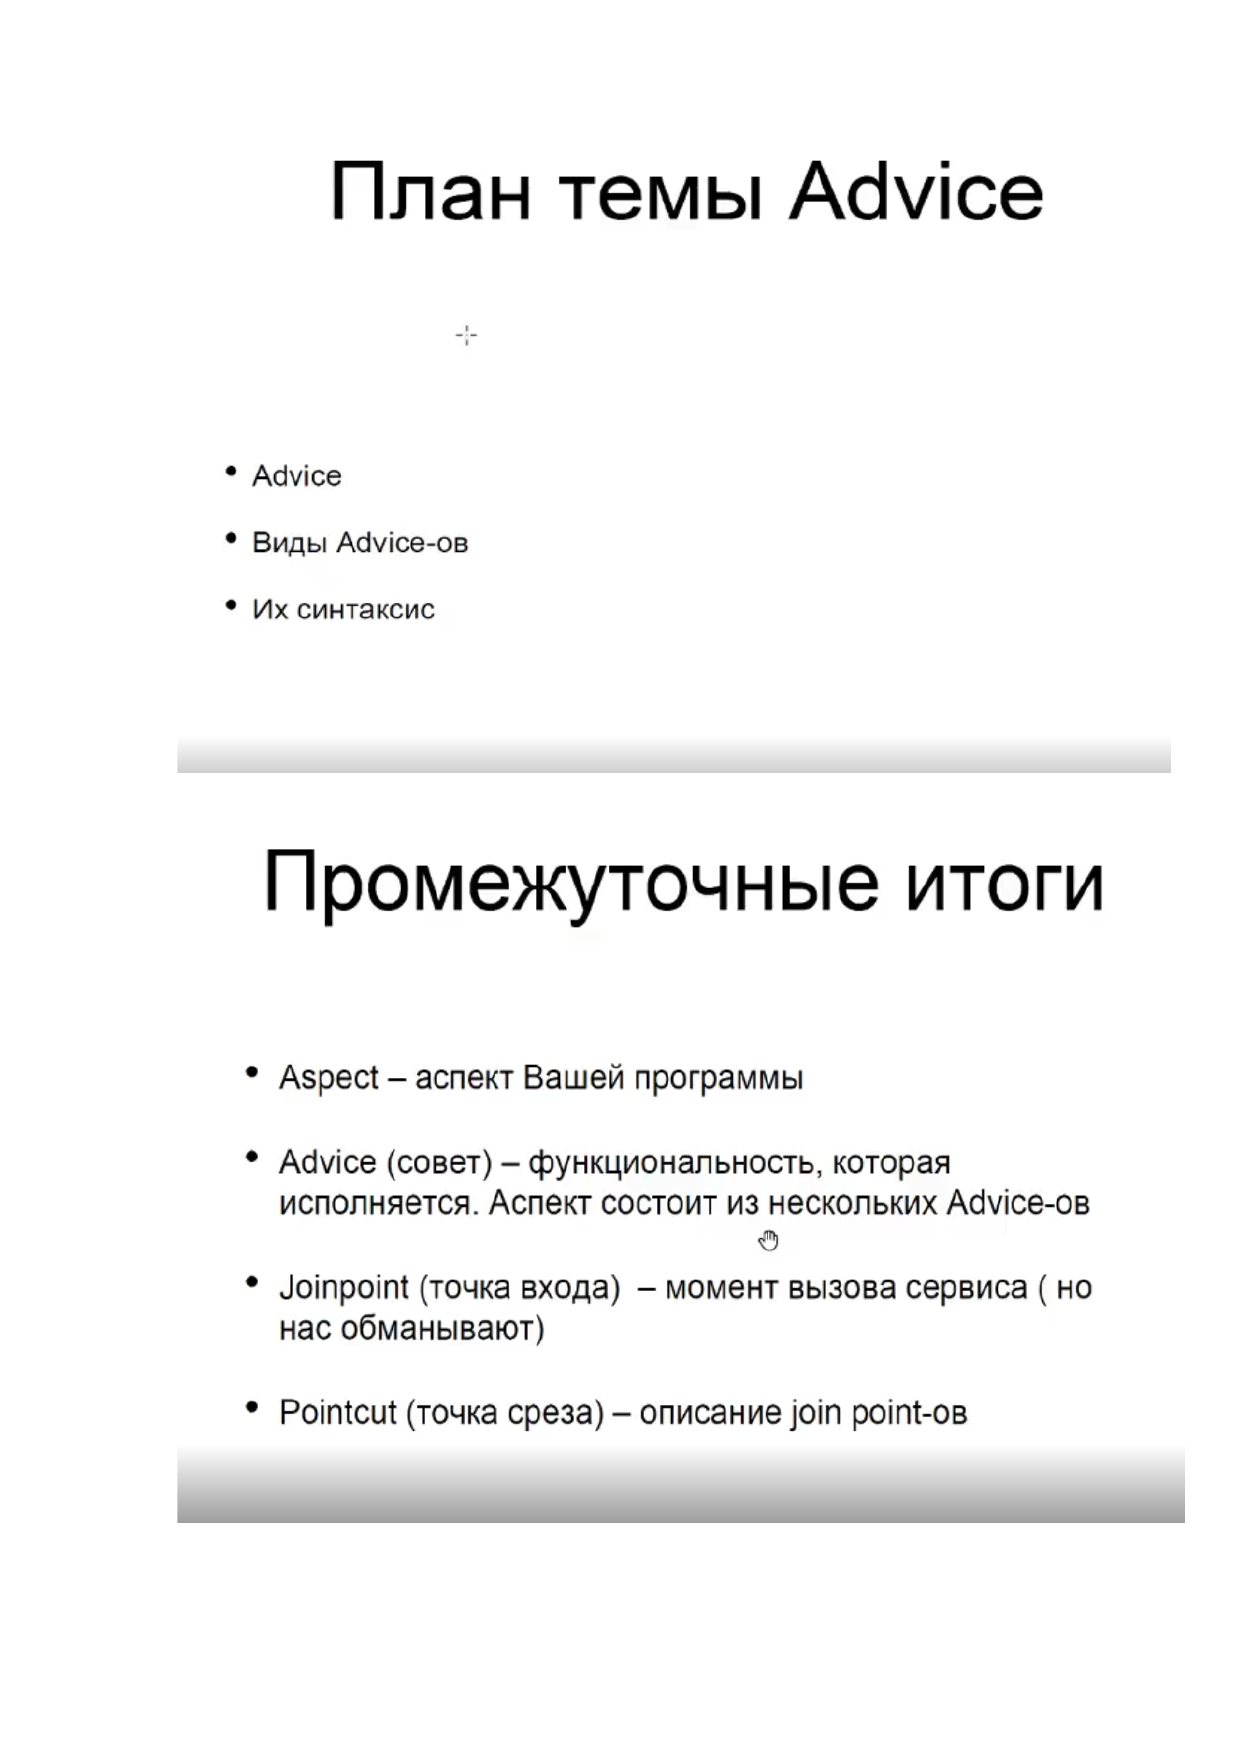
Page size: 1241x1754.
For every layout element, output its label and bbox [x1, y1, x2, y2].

picture [177, 794, 1185, 1523]
picture [177, 118, 1171, 773]
